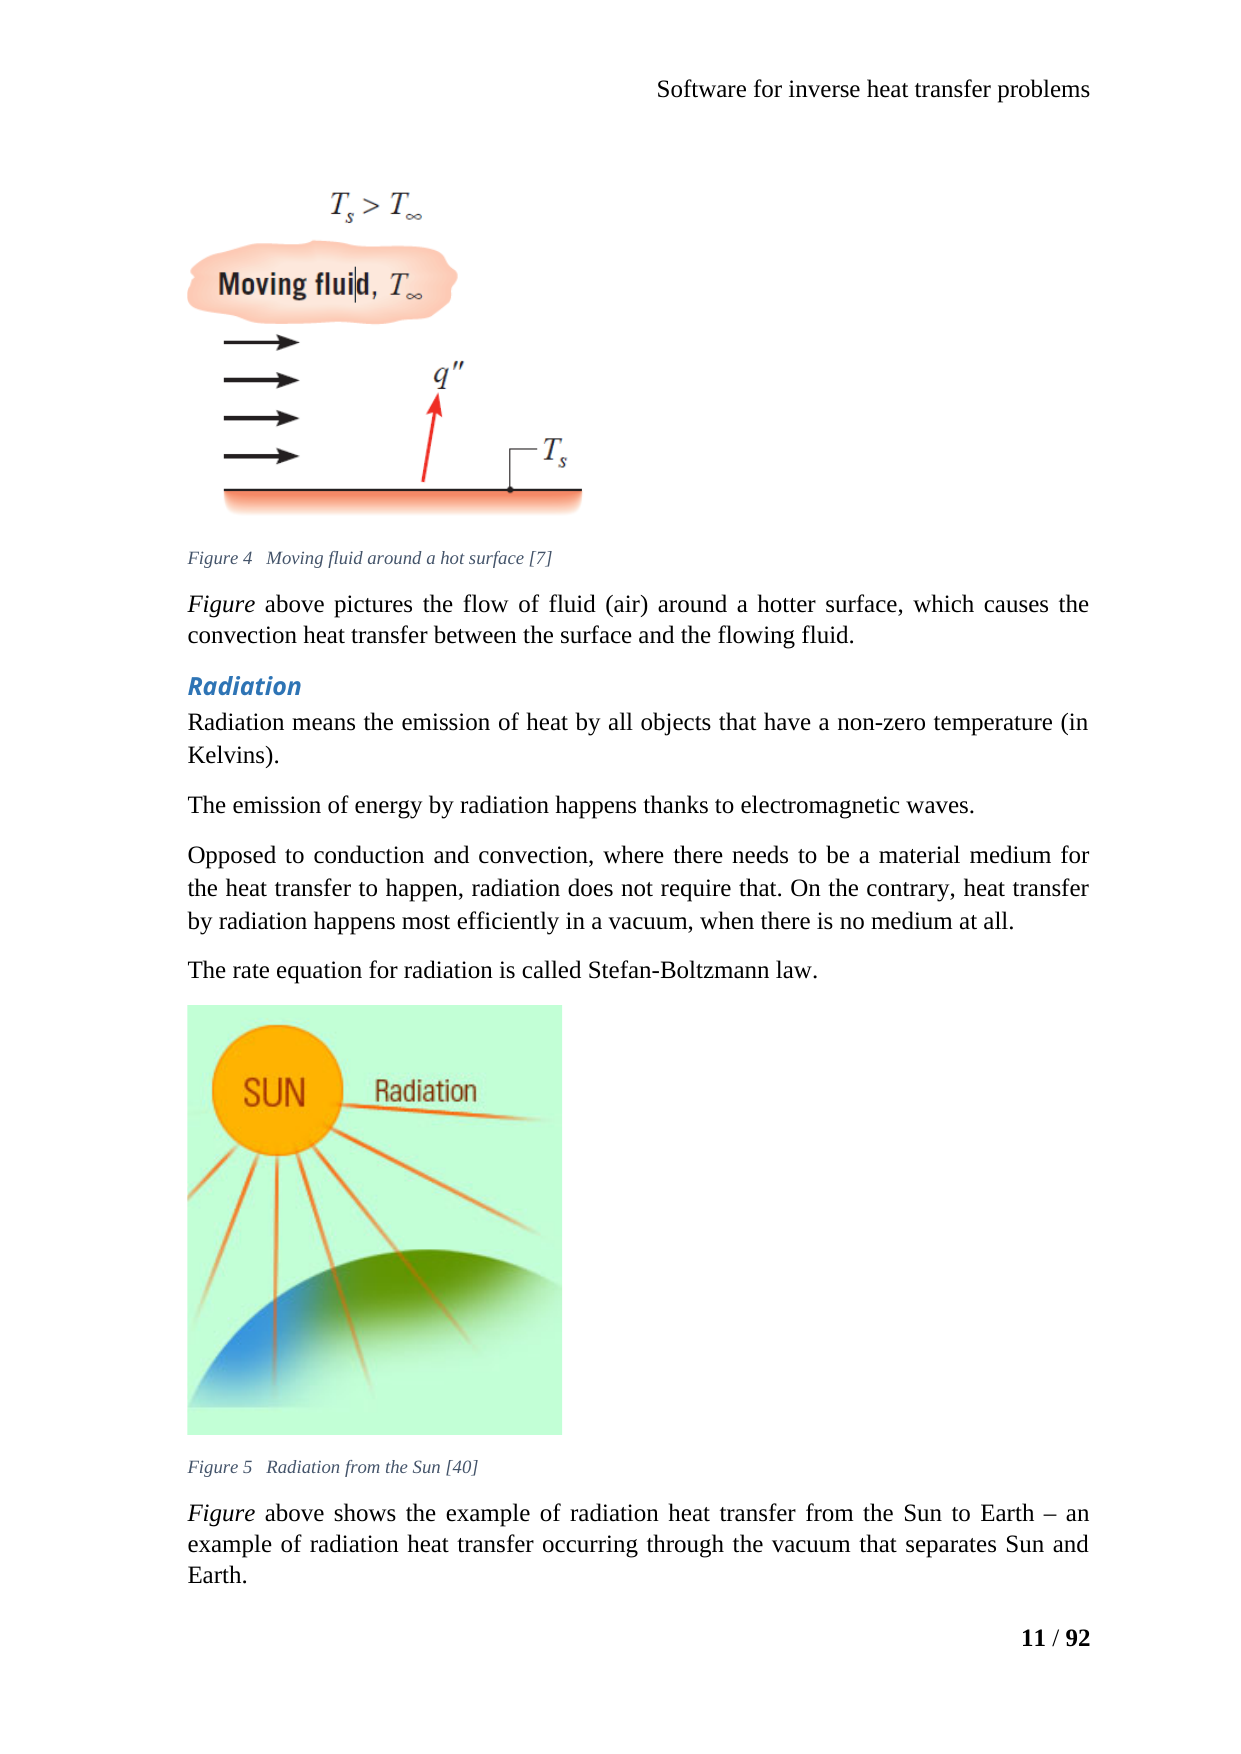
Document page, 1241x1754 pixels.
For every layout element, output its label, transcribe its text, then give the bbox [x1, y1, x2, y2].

subtitle Radiation [187, 668, 1090, 702]
text Radiation means the emission of heat by all objects that have a non-zero temperature (in Kelvins). [187, 707, 1090, 769]
text Figure above pictures the flow of fluid (air) around a hotter surface, which causes the convection heat transfer between the surface and the flowing fluid. [187, 589, 1090, 649]
text Opposed to conduction and convection, where there needs to be a material medium for the heat transfer to happen, radiation does not require that. On the contrary, heat transfer by radiation happens most efficiently in a vacuum, when there is no medium at all. [187, 840, 1090, 935]
text Figure 5 Radiation from the Sun [40] [187, 1456, 1090, 1477]
text The rate equation for radiation is called Stefan-Boltzmann law. [187, 956, 1090, 984]
text Figure 4 Moving fluid around a hot surface [7] [187, 547, 1090, 569]
picture [187, 150, 629, 527]
text Figure above shows the example of radiation heat transfer from the Sun to Earth – an example of radiation heat transfer occurring through the vacuum that separates Sun and Earth. [187, 1498, 1090, 1589]
text The emission of energy by radiation happens thanks to electromagnetic waves. [187, 790, 1090, 819]
picture [187, 1005, 563, 1435]
